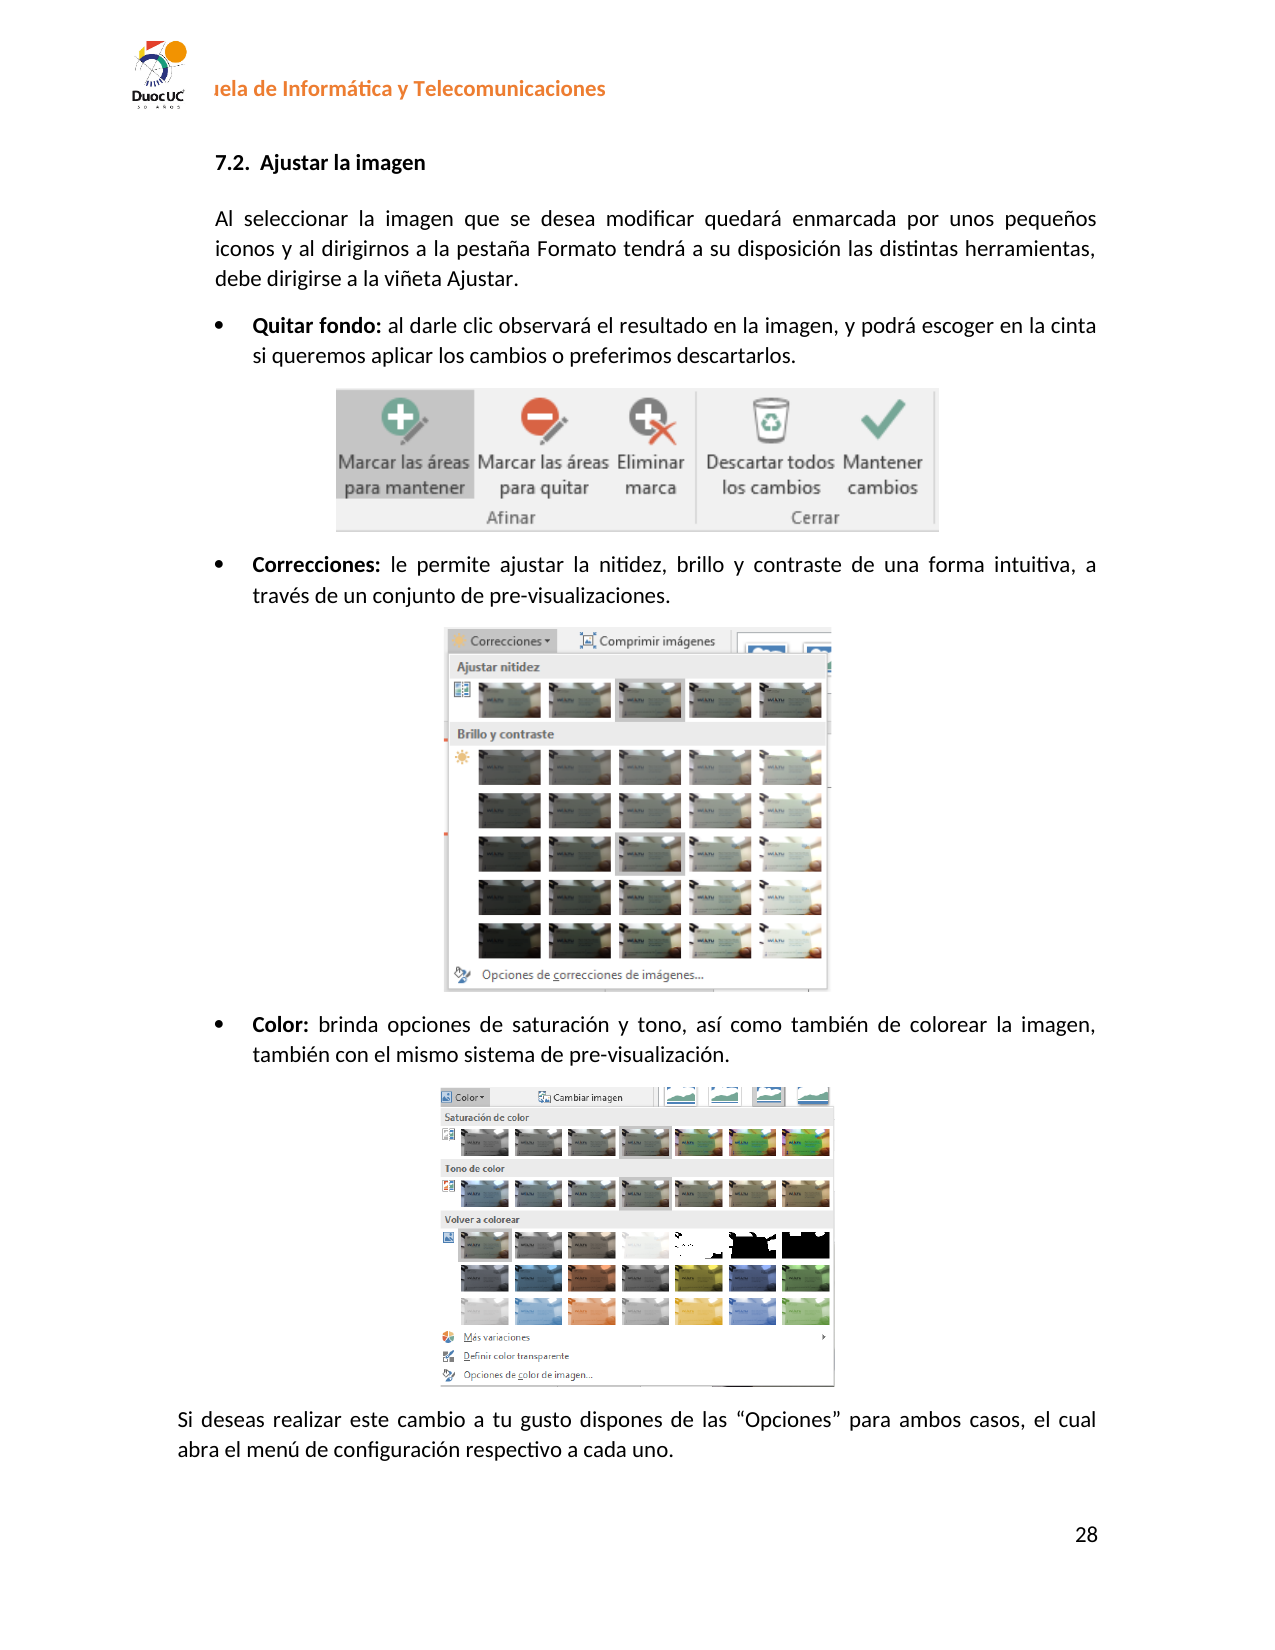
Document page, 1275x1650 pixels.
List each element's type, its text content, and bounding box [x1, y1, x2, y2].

picture [336, 388, 939, 532]
picture [440, 1087, 835, 1387]
picture [101, 39, 214, 108]
list Color: brinda opciones de saturación y tono, así como también de colorear la imagen, también con el mismo sistema de pre-visualización. [215, 1010, 1098, 1068]
text Al seleccionar la imagen que se desea modificar quedará enmarcada por unos pequeños iconos y al dirigirnos a la pestaña Formato tendrá a su disposición las distintas herramientas, debe dirigirse a la viñeta Ajustar. [215, 204, 1098, 292]
text Si deseas realizar este cambio a tu gusto dispones de las “Opciones” para ambos casos, el cual abra el menú de configuración respectivo a cada uno. [177, 1405, 1098, 1463]
list Ajustar la imagen [215, 148, 1098, 176]
picture [443, 627, 832, 992]
list Quitar fondo: al darle clic observará el resultado en la imagen, y podrá escoger en la cinta si queremos aplicar los cambios o preferimos descartarlos. [215, 311, 1098, 369]
list Correcciones: le permite ajustar la nitidez, brillo y contraste de una forma intuitiva, a través de un conjunto de pre-visualizaciones. [215, 551, 1098, 609]
